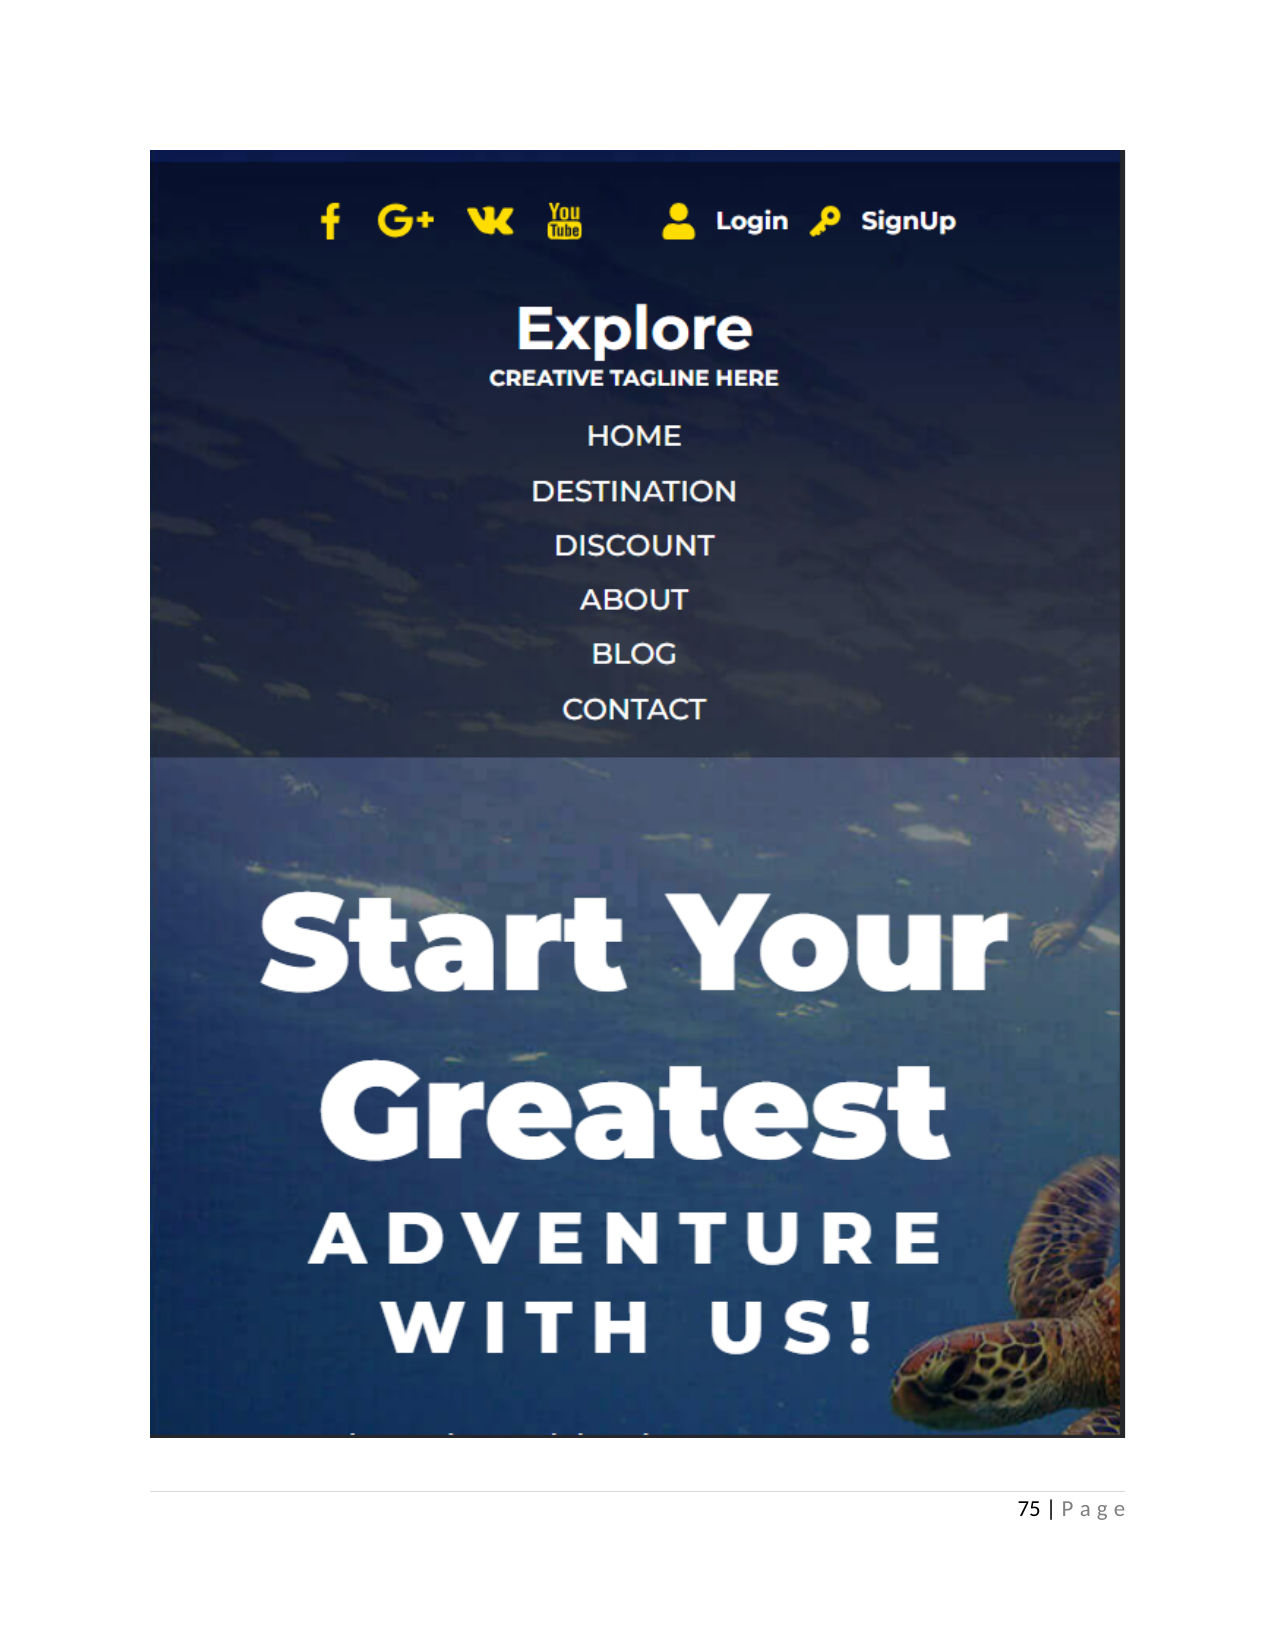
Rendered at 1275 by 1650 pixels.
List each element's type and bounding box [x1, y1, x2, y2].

picture [150, 150, 1125, 1438]
